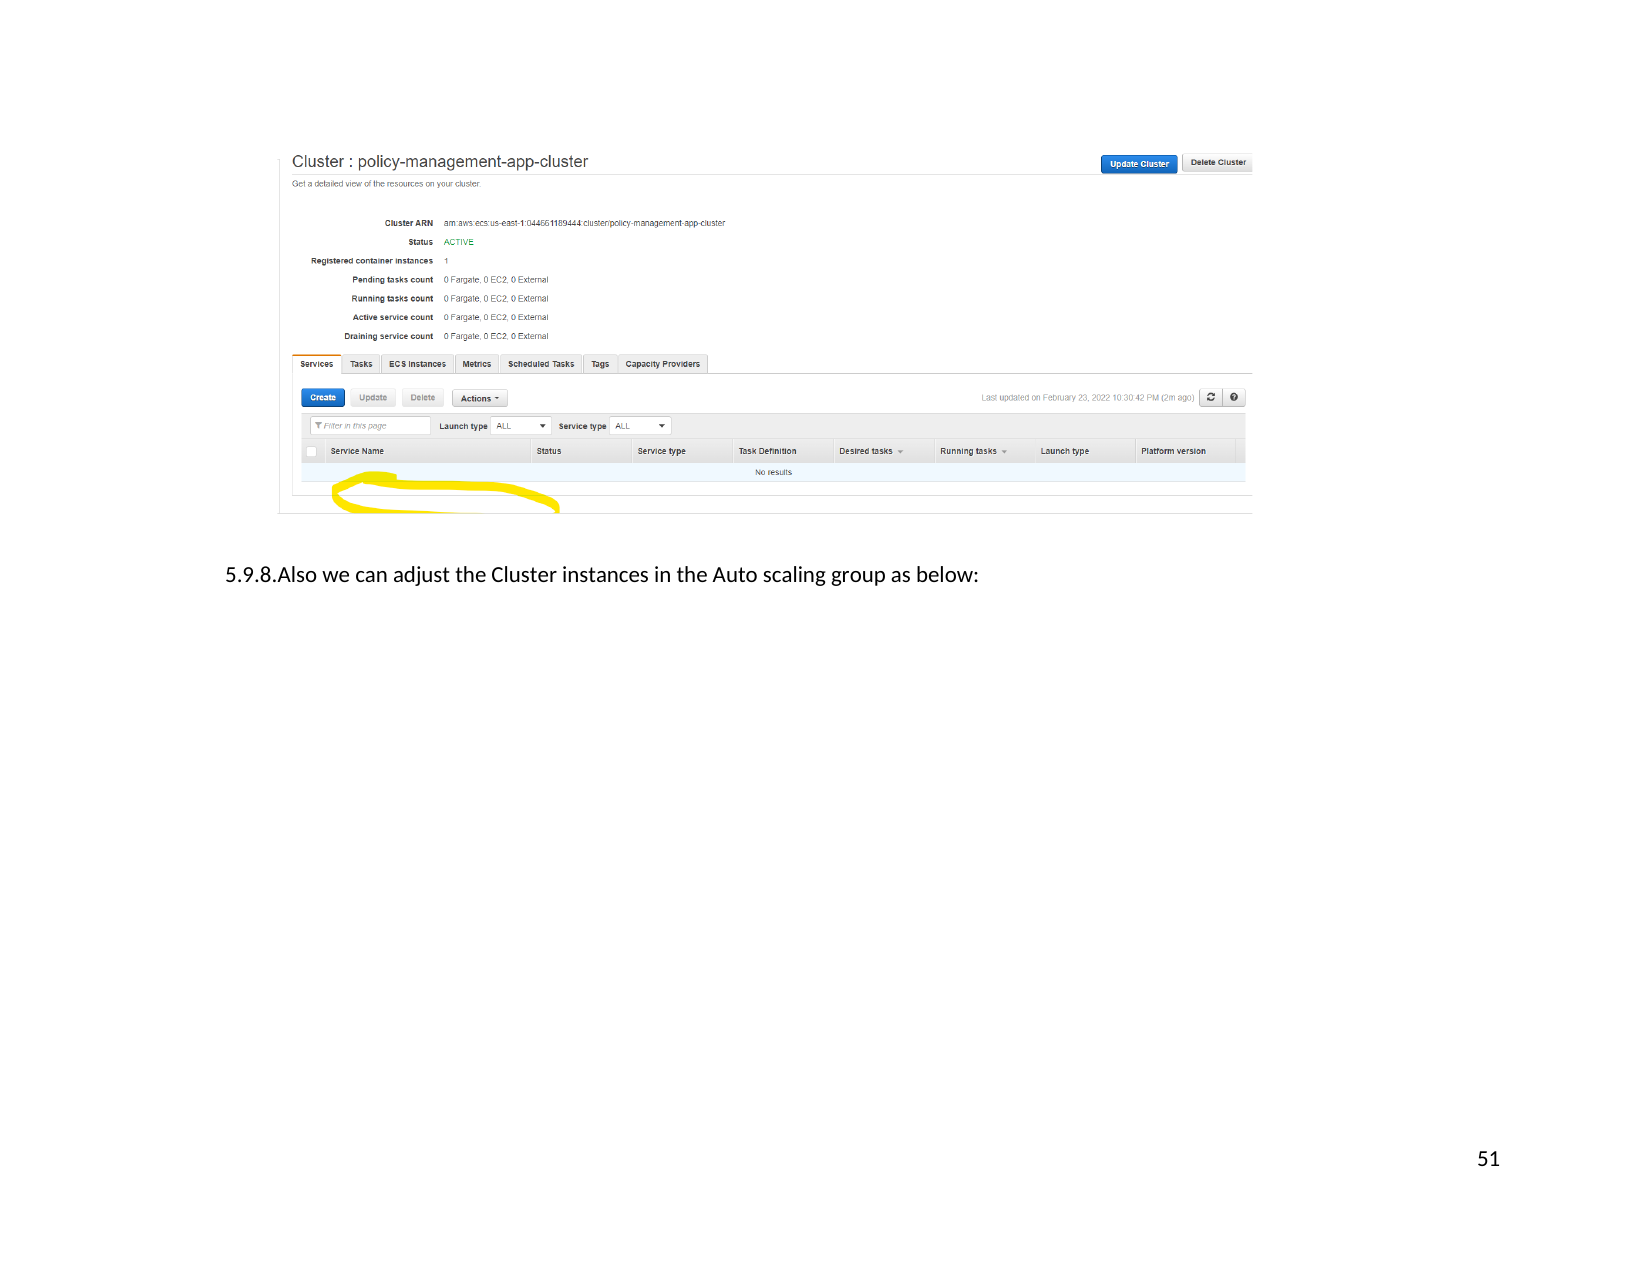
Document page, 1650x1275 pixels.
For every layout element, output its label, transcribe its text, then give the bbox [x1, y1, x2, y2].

picture [277, 150, 1253, 525]
list Also we can adjust the Cluster instances in the Auto scaling group as below: [225, 561, 1500, 589]
